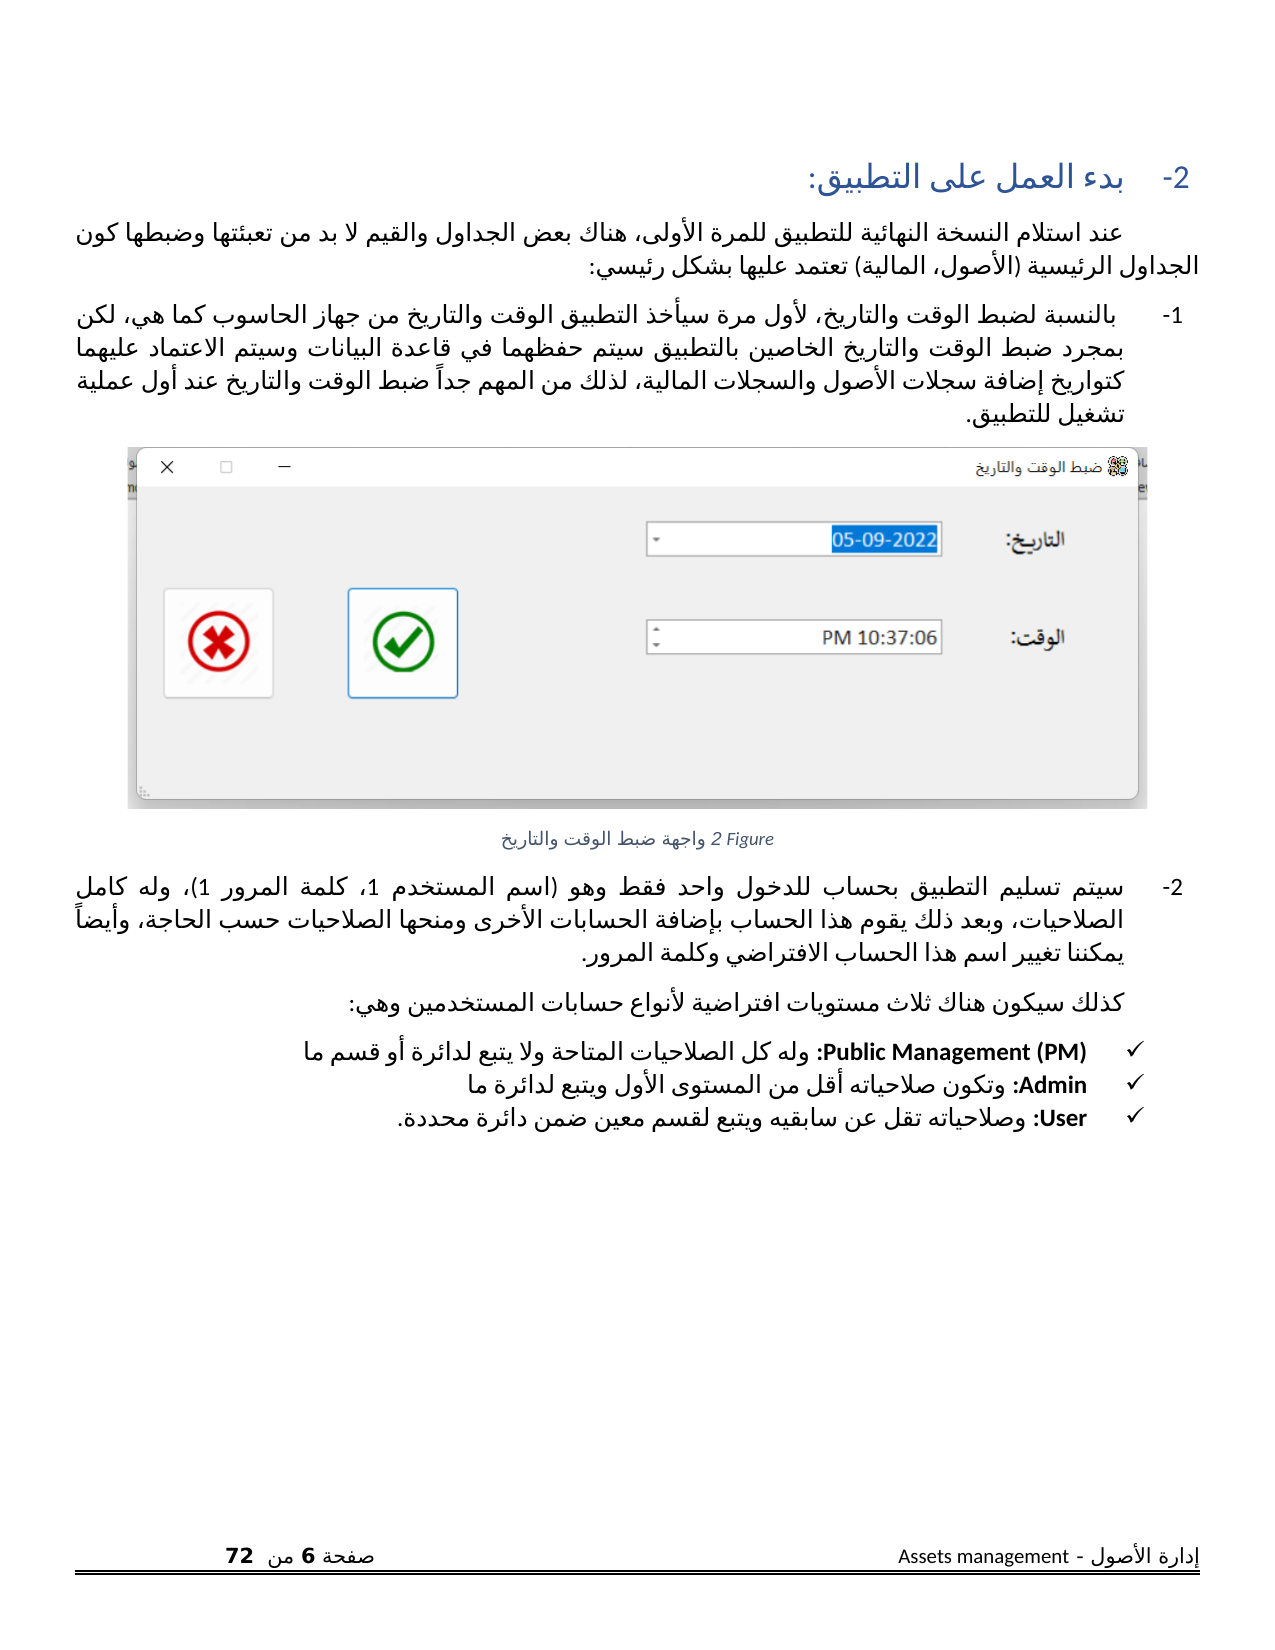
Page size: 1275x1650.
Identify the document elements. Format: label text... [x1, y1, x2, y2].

text كذلك سيكون هناك ثلاث مستويات افتراضية لأنواع حسابات المستخدمين وهي: [75, 987, 1200, 1017]
list Public Management (PM): وله كل الصلاحيات المتاحة ولا يتبع لدائرة أو قسم ما [75, 1036, 1125, 1067]
picture [127, 447, 1148, 809]
subtitle بدء العمل على التطبيق: [75, 156, 1162, 197]
text Figure 2 واجهة ضبط الوقت والتاريخ [75, 827, 1200, 850]
list User: وصلاحياته تقل عن سابقيه ويتبع لقسم معين ضمن دائرة محددة. [75, 1102, 1125, 1133]
list Admin: وتكون صلاحياته أقل من المستوى الأول ويتبع لدائرة ما [75, 1069, 1125, 1100]
list سيتم تسليم التطبيق بحساب للدخول واحد فقط وهو (اسم المستخدم 1، كلمة المرور 1)، وله كامل الصلاحيات، وبعد ذلك يقوم هذا الحساب بإضافة الحسابات الأخرى ومنحها الصلاحيات حسب الحاجة، وأيضاً يمكننا تغيير اسم هذا الحساب الافتراضي وكلمة المرور. [75, 871, 1162, 968]
list بالنسبة لضبط الوقت والتاريخ، لأول مرة سيأخذ التطبيق الوقت والتاريخ من جهاز الحاسوب كما هي، لكن بمجرد ضبط الوقت والتاريخ الخاصين بالتطبيق سيتم حفظهما في قاعدة البيانات وسيتم الاعتماد عليهما كتواريخ إضافة سجلات الأصول والسجلات المالية، لذلك من المهم جداً ضبط الوقت والتاريخ عند أول عملية تشغيل للتطبيق. [75, 299, 1162, 429]
text عند استلام النسخة النهائية للتطبيق للمرة الأولى، هناك بعض الجداول والقيم لا بد من تعبئتها وضبطها كون الجداول الرئيسية (الأصول، المالية) تعتمد عليها بشكل رئيسي: [75, 217, 1200, 281]
